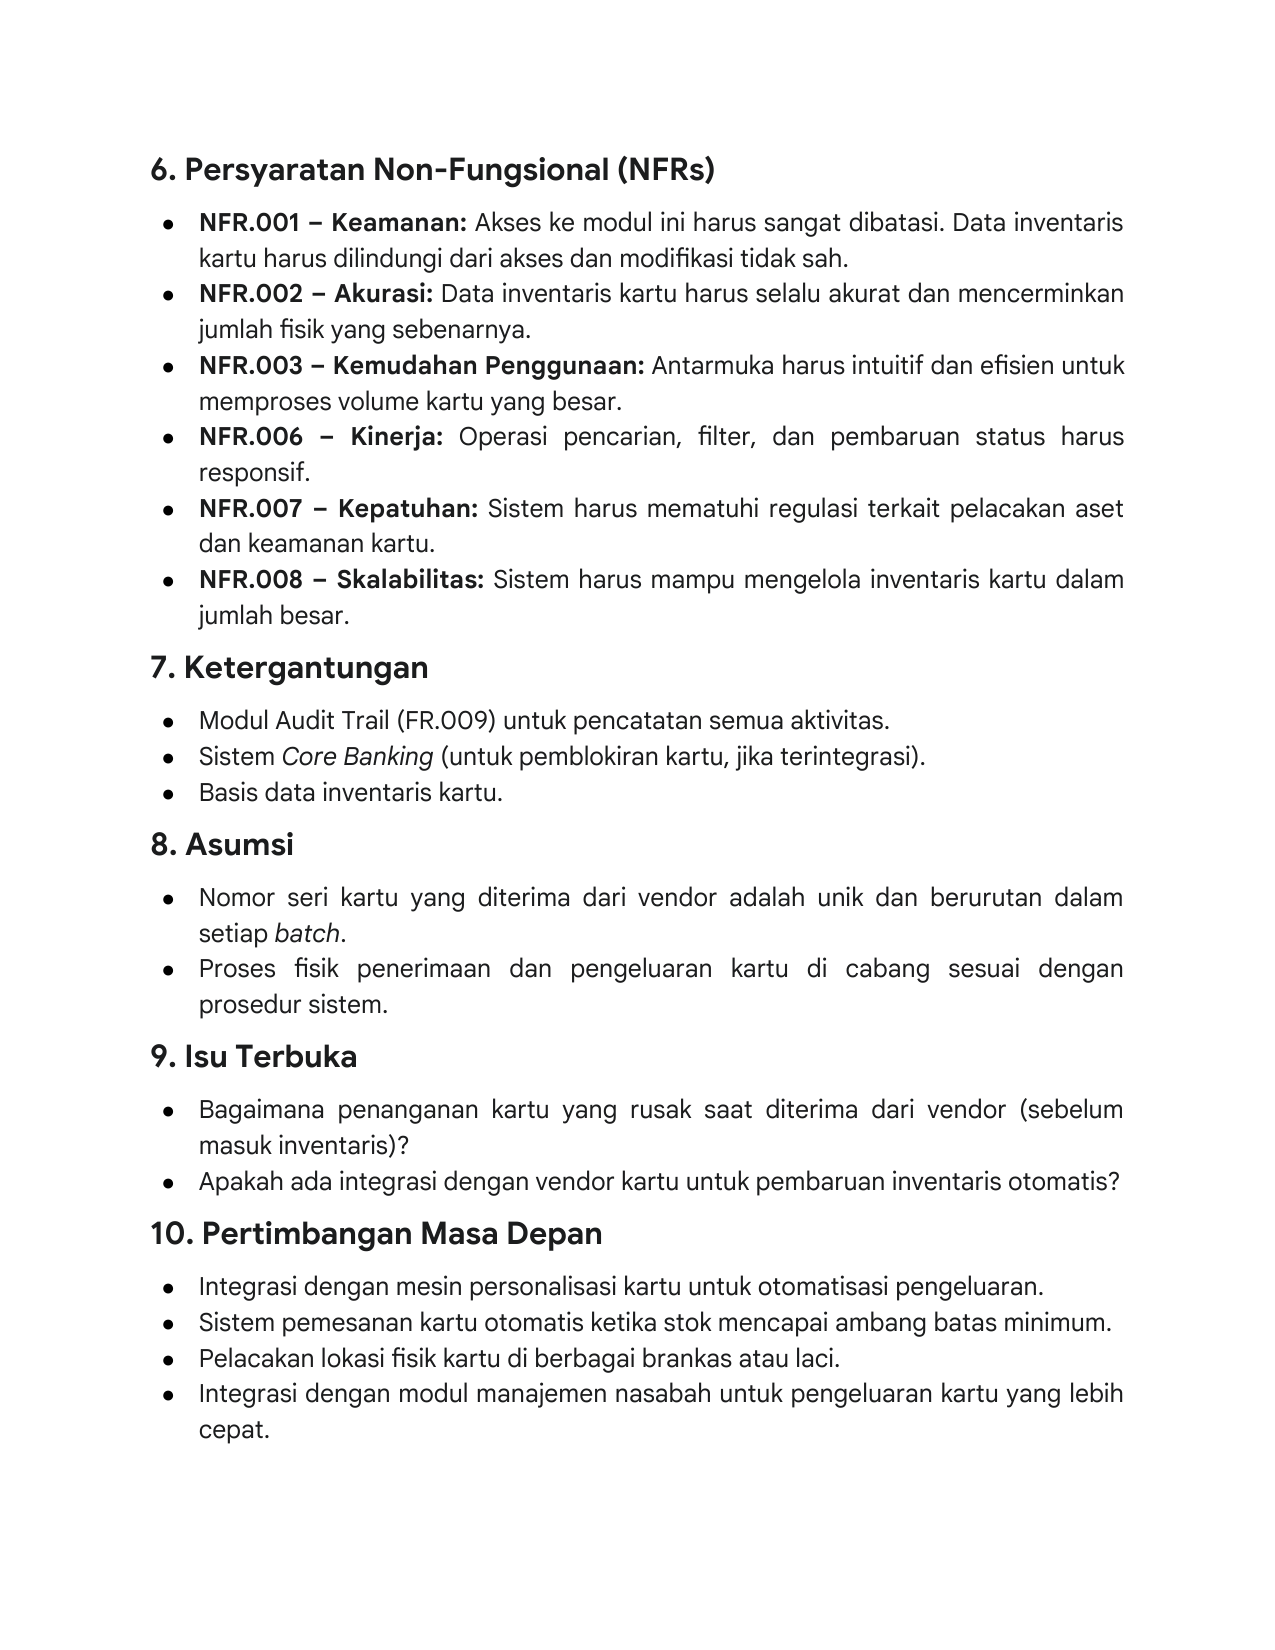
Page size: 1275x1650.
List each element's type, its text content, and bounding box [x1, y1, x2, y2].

list Nomor seri kartu yang diterima dari vendor adalah unik dan berurutan dalam setiap batch. [161, 882, 1125, 949]
list NFR.007 – Kepatuhan: Sistem harus mematuhi regulasi terkait pelacakan aset dan keamanan kartu. [161, 493, 1125, 560]
list Pelacakan lokasi fisik kartu di berbagai brankas atau laci. [161, 1343, 1125, 1374]
list Apakah ada integrasi dengan vendor kartu untuk pembaruan inventaris otomatis? [161, 1166, 1125, 1197]
subtitle 7. Ketergantungan [150, 648, 1125, 687]
list Sistem pemesanan kartu otomatis ketika stok mencapai ambang batas minimum. [161, 1307, 1125, 1338]
subtitle 9. Isu Terbuka [150, 1038, 1125, 1077]
subtitle 8. Asumsi [150, 825, 1125, 864]
list Integrasi dengan modul manajemen nasabah untuk pengeluaran kartu yang lebih cepat. [161, 1379, 1125, 1446]
list Modul Audit Trail (FR.009) untuk pencatatan semua aktivitas. [161, 705, 1125, 737]
list Integrasi dengan mesin personalisasi kartu untuk otomatisasi pengeluaran. [161, 1271, 1125, 1303]
list NFR.008 – Skalabilitas: Sistem harus mampu mengelola inventaris kartu dalam jumlah besar. [161, 564, 1125, 631]
list NFR.003 – Kemudahan Penggunaan: Antarmuka harus intuitif dan efisien untuk memproses volume kartu yang besar. [161, 350, 1125, 417]
list Basis data inventaris kartu. [161, 777, 1125, 808]
list Proses fisik penerimaan dan pengeluaran kartu di cabang sesuai dengan prosedur sistem. [161, 954, 1125, 1021]
list Bagaimana penanganan kartu yang rusak saat diterima dari vendor (sebelum masuk inventaris)? [161, 1095, 1125, 1162]
list NFR.002 – Akurasi: Data inventaris kartu harus selalu akurat dan mencerminkan jumlah fisik yang sebenarnya. [161, 278, 1125, 346]
list NFR.006 – Kinerja: Operasi pencarian, filter, dan pembaruan status harus responsif. [161, 421, 1125, 488]
subtitle 10. Pertimbangan Masa Depan [150, 1214, 1125, 1253]
list Sistem Core Banking (untuk pemblokiran kartu, jika terintegrasi). [161, 741, 1125, 772]
subtitle 6. Persyaratan Non-Fungsional (NFRs) [150, 150, 1125, 189]
list NFR.001 – Keamanan: Akses ke modul ini harus sangat dibatasi. Data inventaris kartu harus dilindungi dari akses dan modifikasi tidak sah. [161, 207, 1125, 274]
